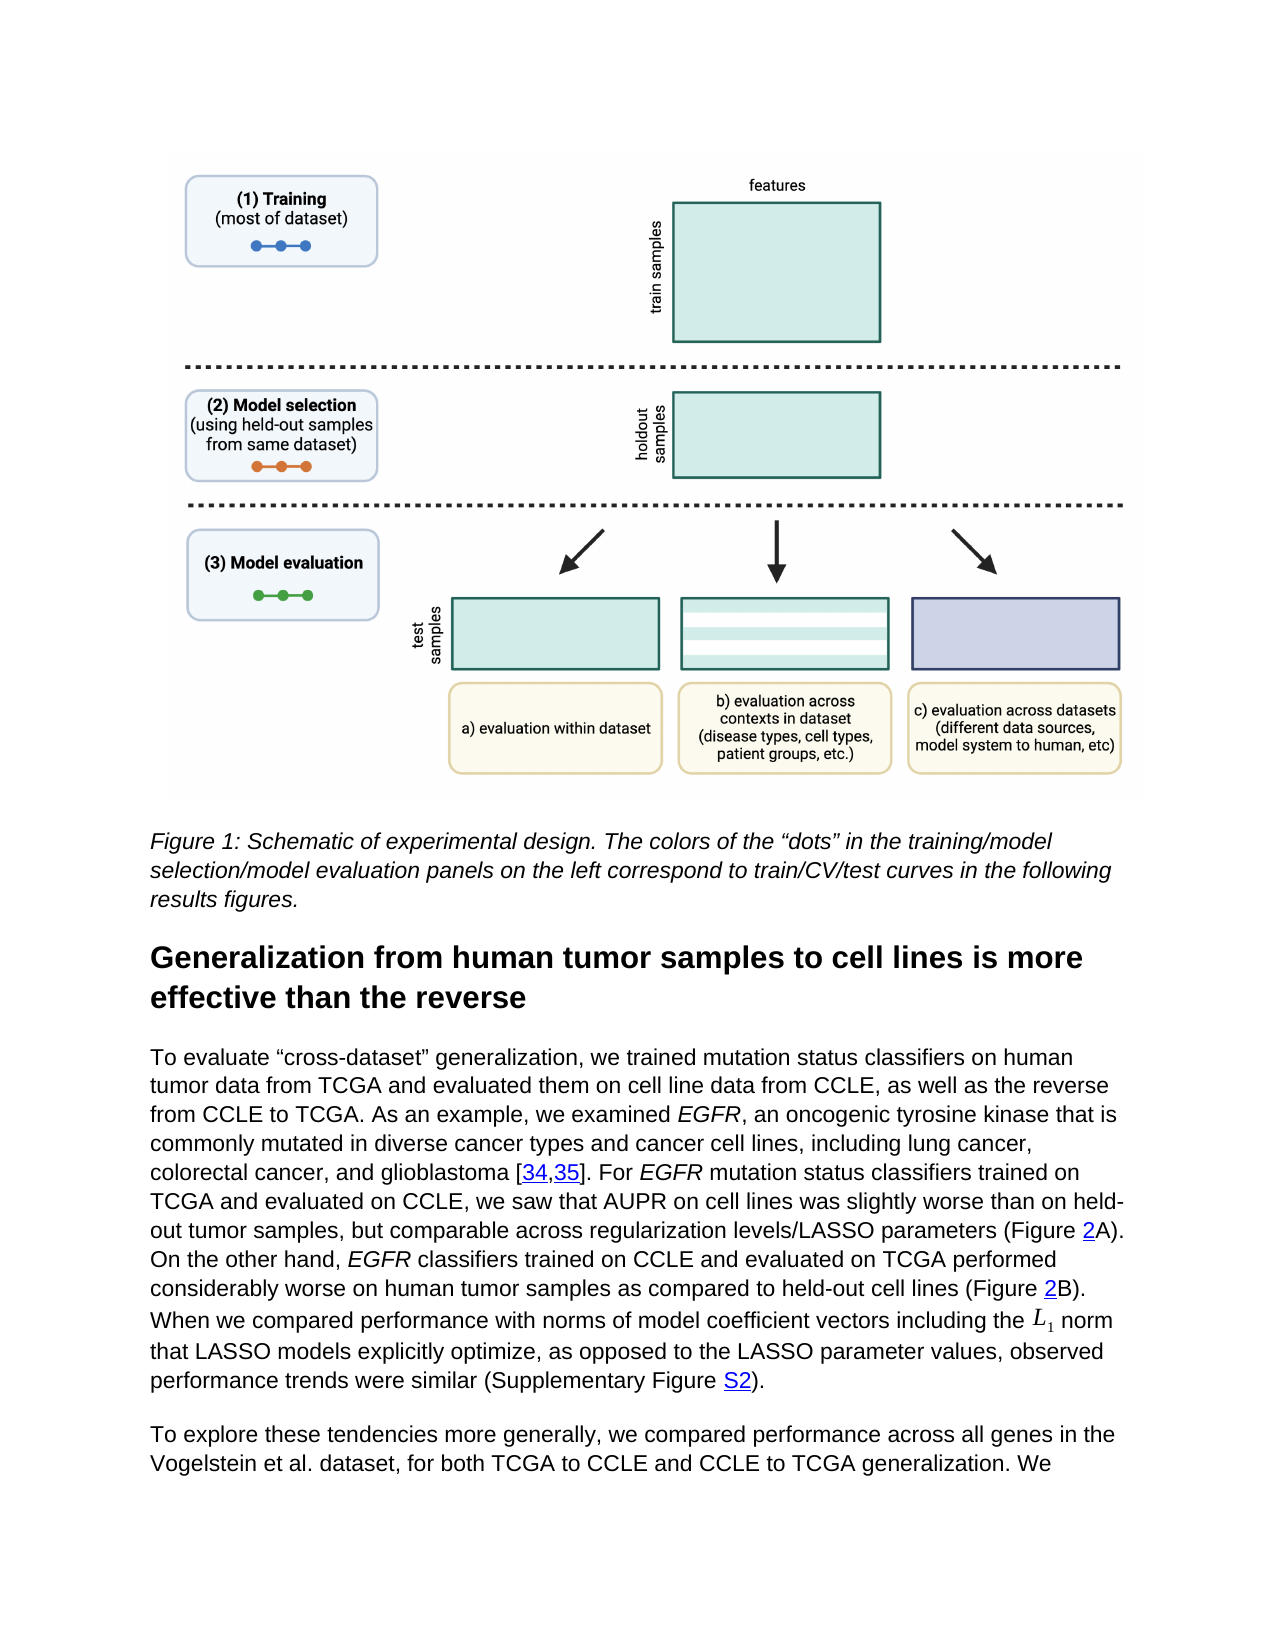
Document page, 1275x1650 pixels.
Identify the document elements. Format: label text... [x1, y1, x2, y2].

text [150, 1421, 1125, 1476]
text To evaluate “cross-dataset” generalization, we trained mutation status classifiers on human tumor data from TCGA and evaluated them on cell line data from CCLE, as well as the reverse from CCLE to TCGA. As an example, we examined EGFR, an oncogenic tyrosine kinase that is commonly mutated in diverse cancer types and cancer cell lines, including lung cancer, colorectal cancer, and glioblastoma [34,35]. For EGFR mutation status classifiers trained on TCGA and evaluated on CCLE, we saw that AUPR on cell lines was slightly worse than on held-out tumor samples, but comparable across regularization levels/LASSO parameters (Figure 2A). On the other hand, EGFR classifiers trained on CCLE and evaluated on TCGA performed considerably worse on human tumor samples as compared to held-out cell lines (Figure 2B). When we compared performance with norms of model coefficient vectors including the norm that LASSO models explicitly optimize, as opposed to the LASSO parameter values, observed performance trends were similar (Supplementary Figure S2). [150, 1043, 1125, 1393]
subtitle Generalization from human tumor samples to cell lines is more effective than the reverse [150, 939, 1125, 1015]
text Figure 1: Schematic of experimental design. The colors of the “dots” in the training/model selection/model evaluation panels on the left correspond to train/CV/test curves in the following results figures. [150, 828, 1125, 912]
picture [168, 150, 1144, 800]
